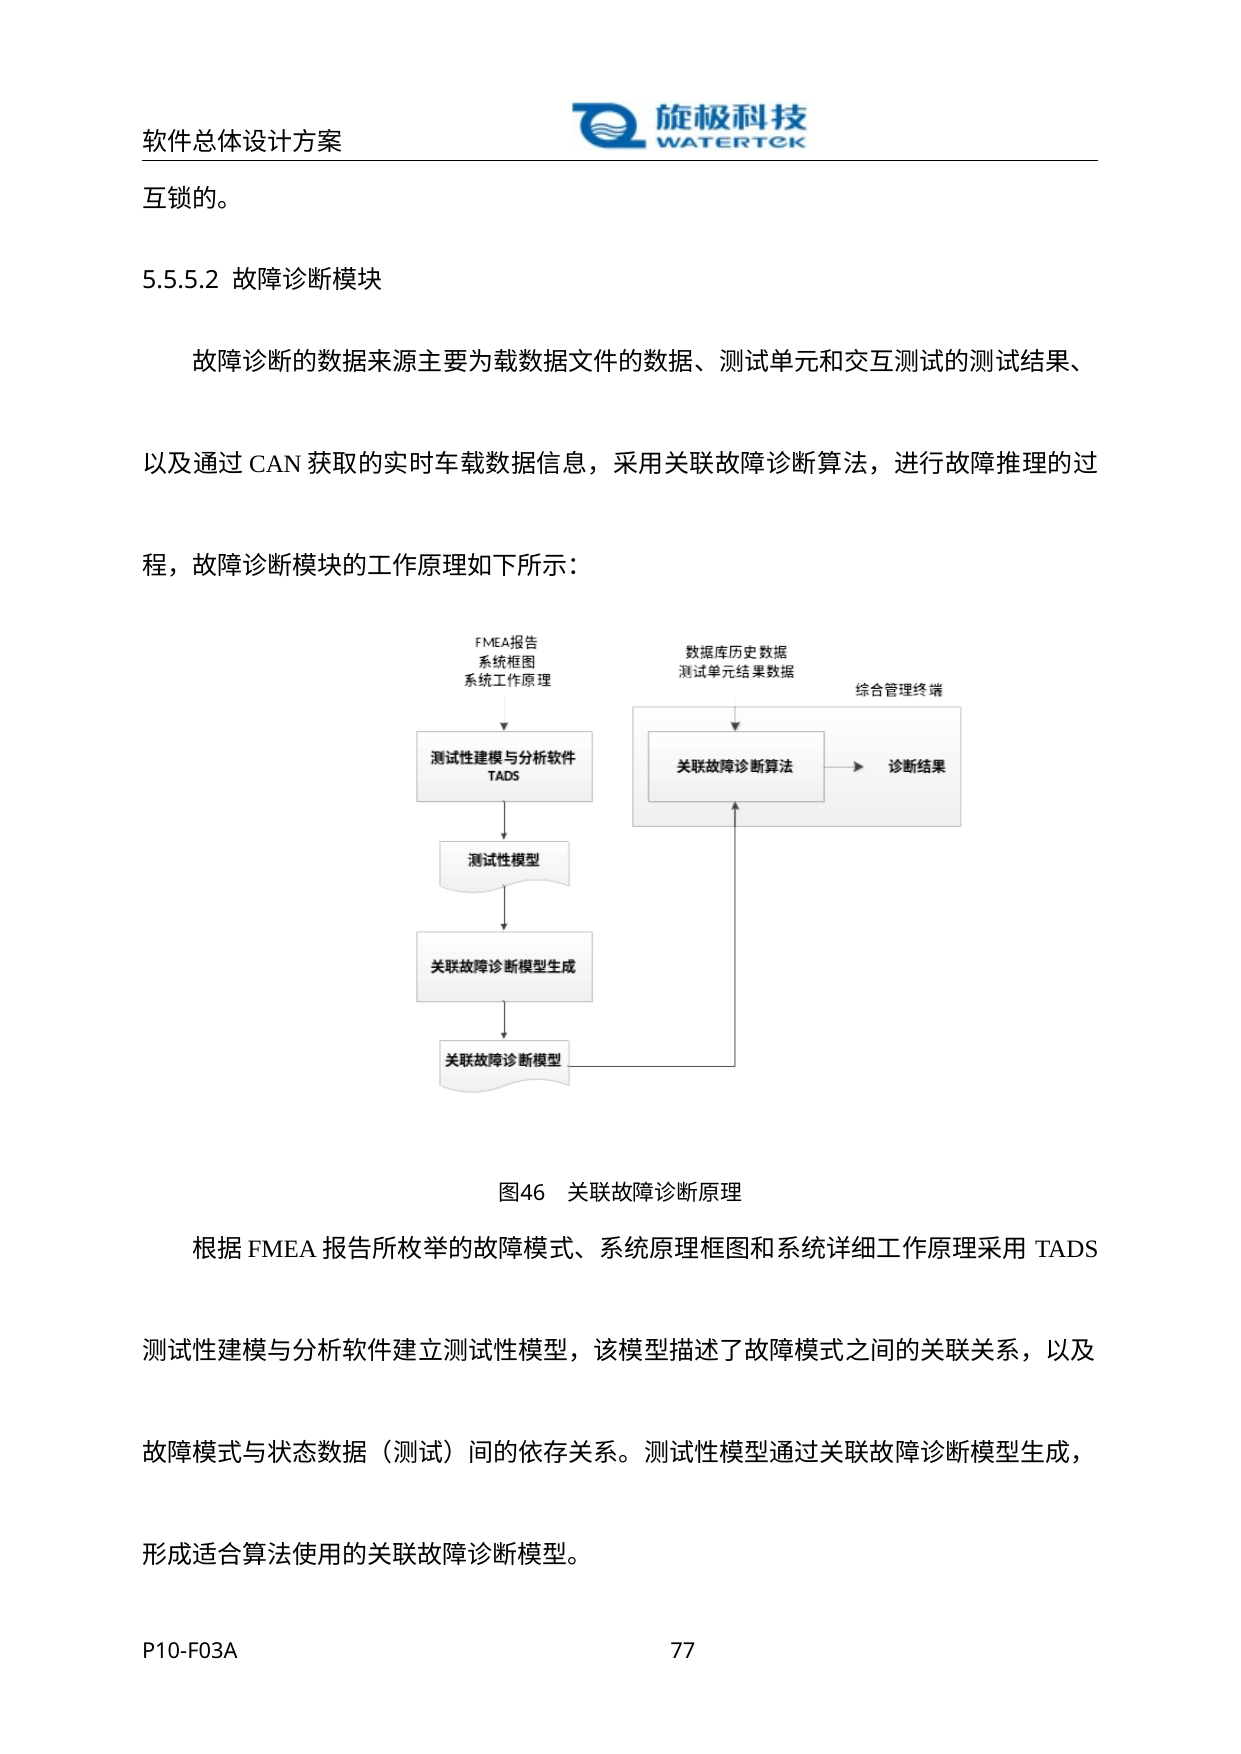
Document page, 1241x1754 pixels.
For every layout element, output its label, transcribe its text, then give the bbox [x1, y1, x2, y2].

text 根据FMEA报告所枚举的故障模式、系统原理框图和系统详细工作原理采用TADS测试性建模与分析软件建立测试性模型，该模型描述了故障模式之间的关联关系，以及故障模式与状态数据（测试）间的依存关系。测试性模型通过关联故障诊断模型生成，形成适合算法使用的关联故障诊断模型。 [142, 1213, 1098, 1586]
subtitle 故障诊断模块 [142, 244, 1098, 312]
text 故障诊断的数据来源主要为载数据文件的数据、测试单元和交互测试的测试结果、以及通过CAN获取的实时车载数据信息，采用关联故障诊断算法，进行故障推理的过程，故障诊断模块的工作原理如下所示： [142, 326, 1098, 597]
picture [571, 100, 810, 151]
text 关联故障诊断原理 [142, 1174, 1098, 1208]
